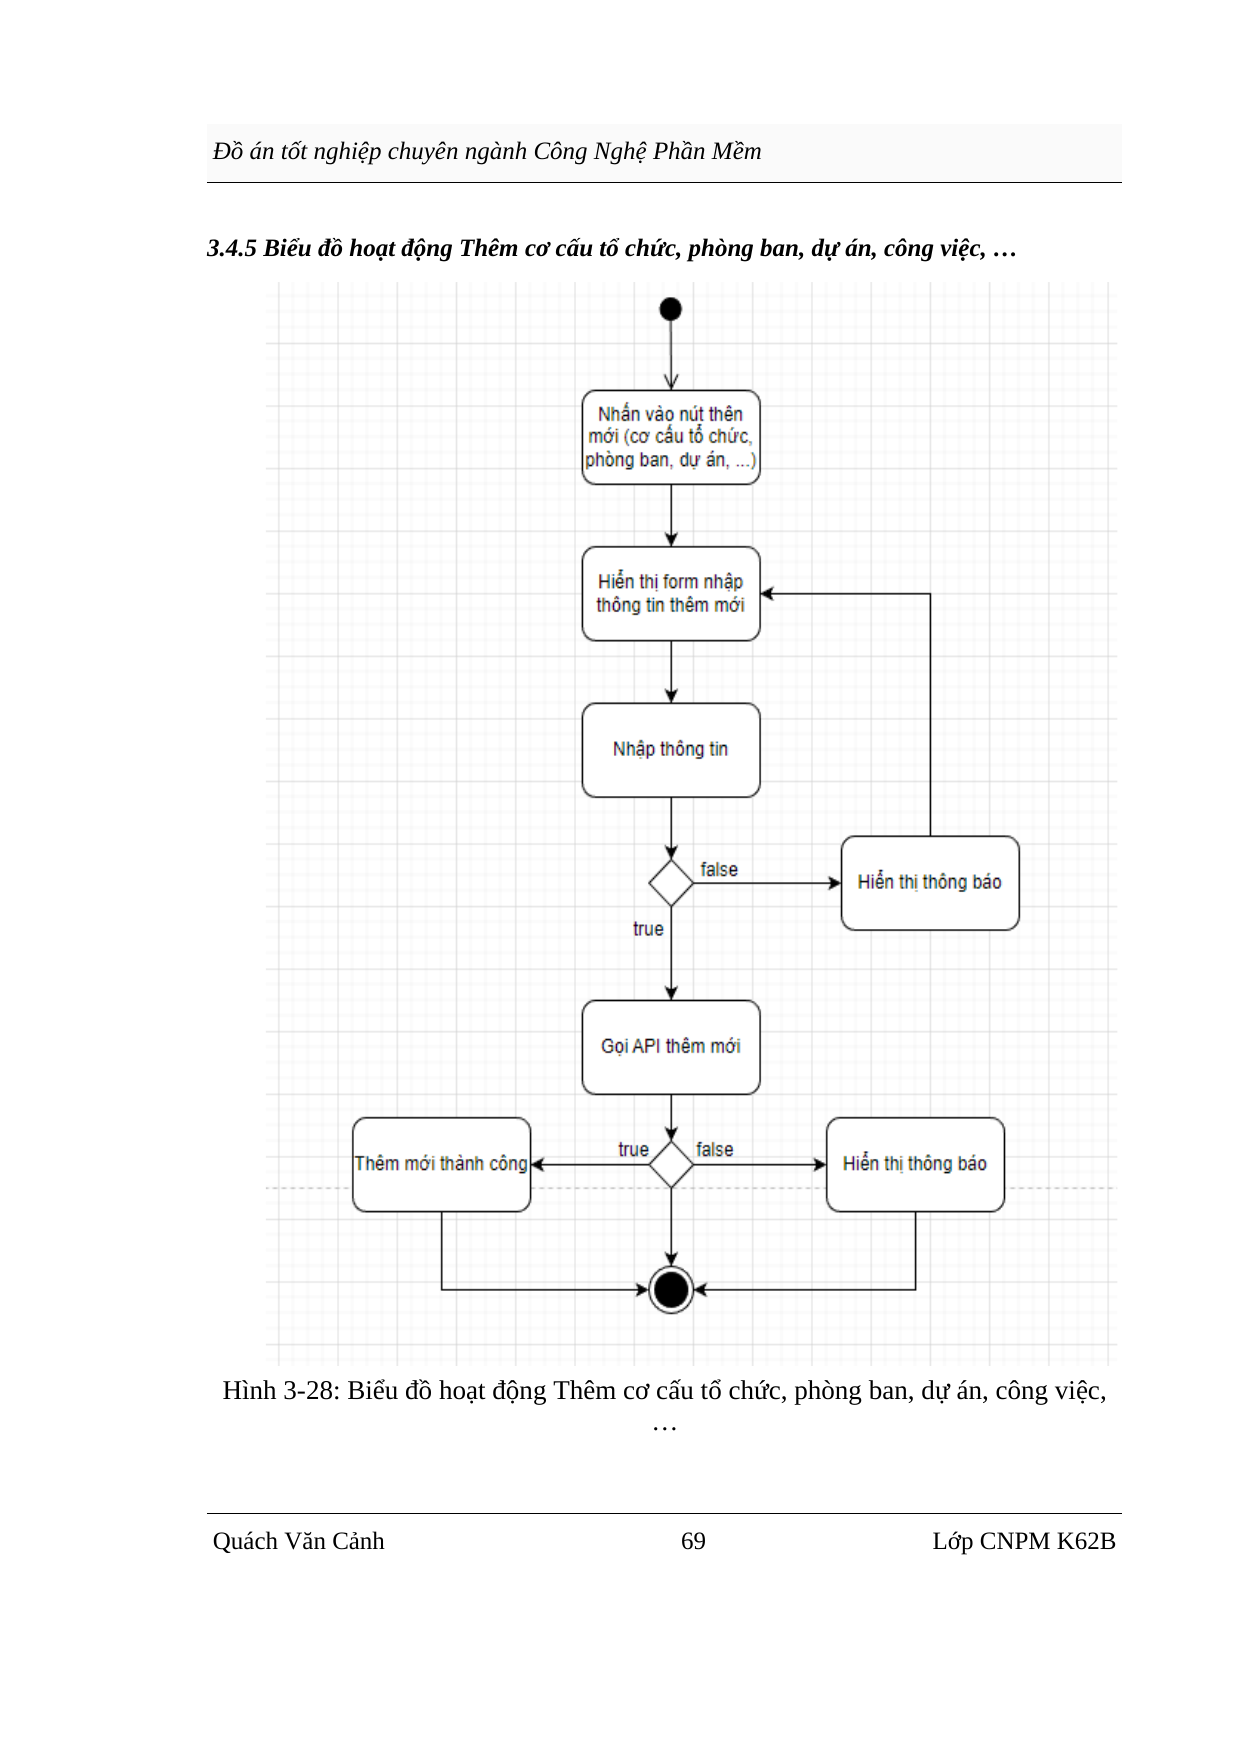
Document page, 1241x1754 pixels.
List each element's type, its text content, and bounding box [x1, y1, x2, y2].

subtitle Biểu đồ hoạt động Thêm cơ cấu tổ chức, phòng ban, dự án, công việc, … [207, 233, 1122, 262]
picture [265, 282, 1118, 1366]
